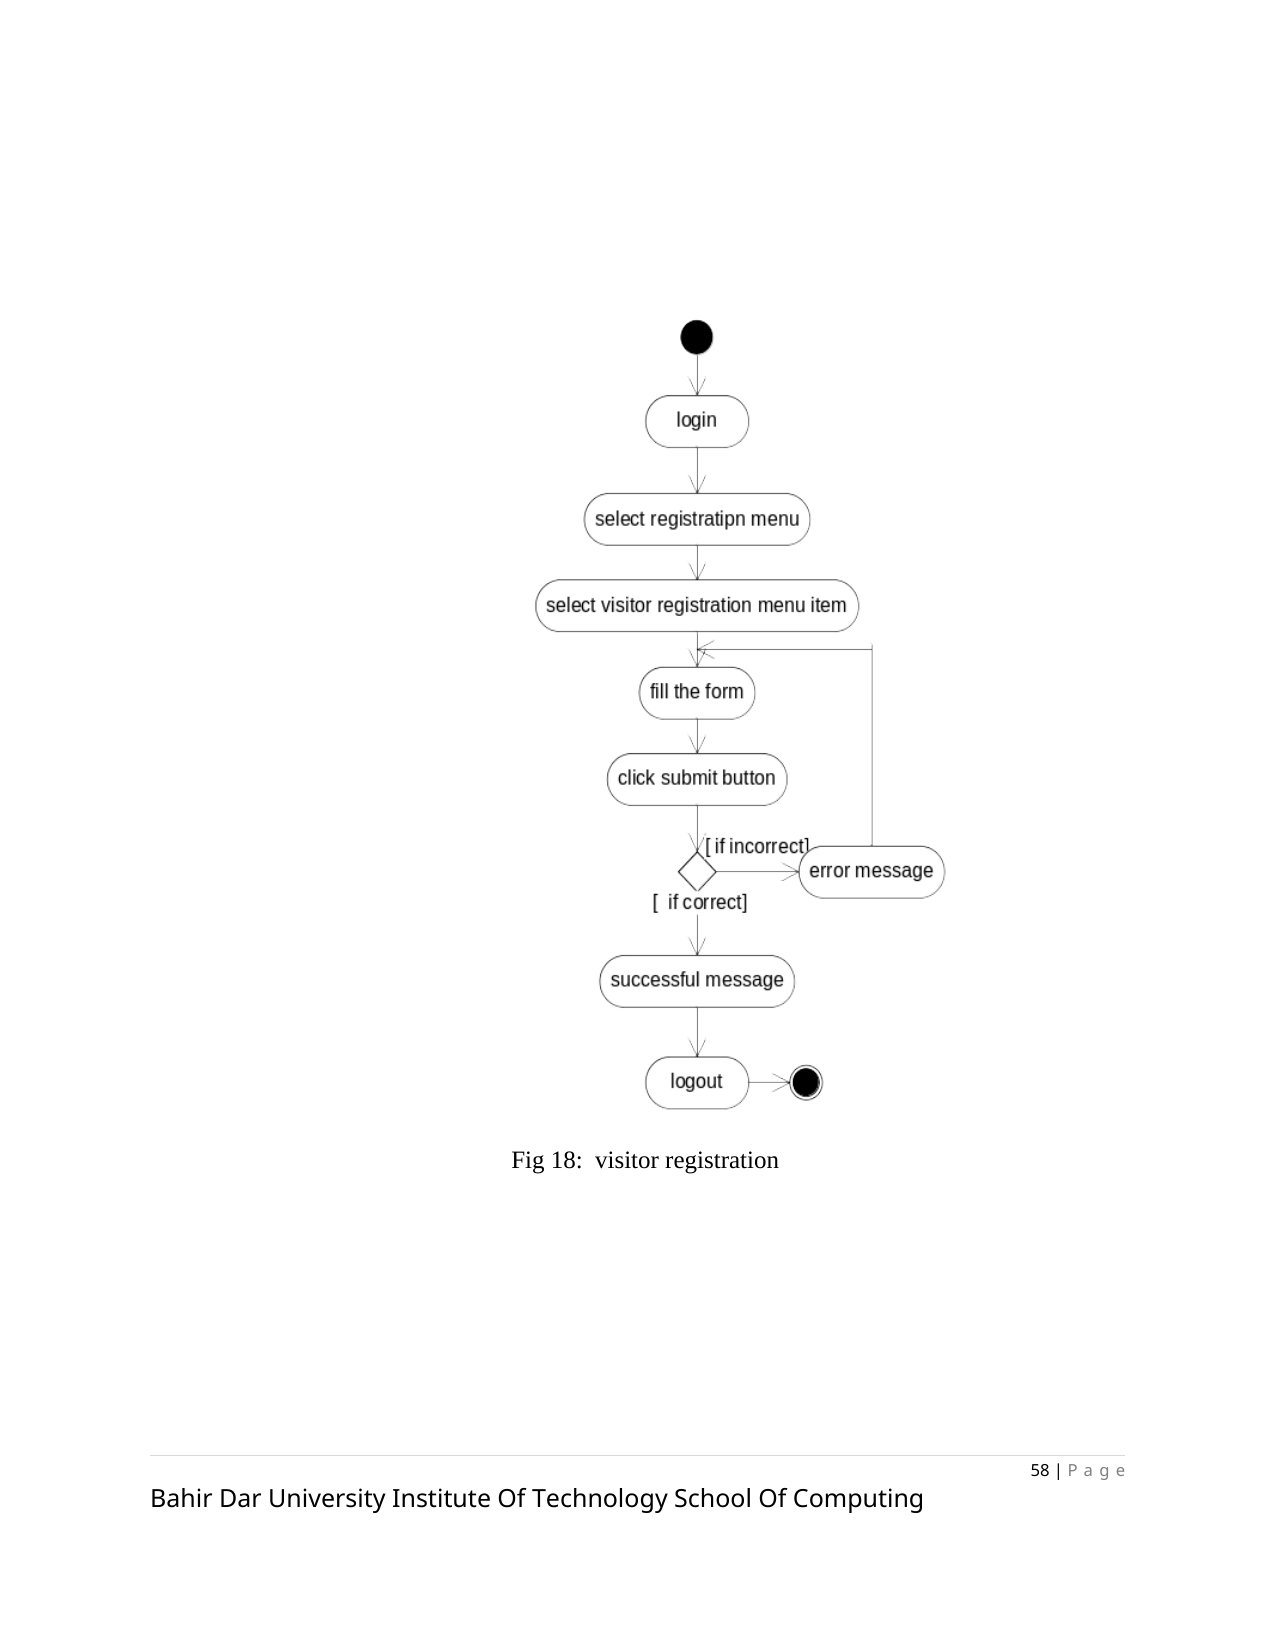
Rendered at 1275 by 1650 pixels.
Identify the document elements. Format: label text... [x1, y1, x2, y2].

text Fig 18: visitor registration [150, 1145, 1125, 1174]
